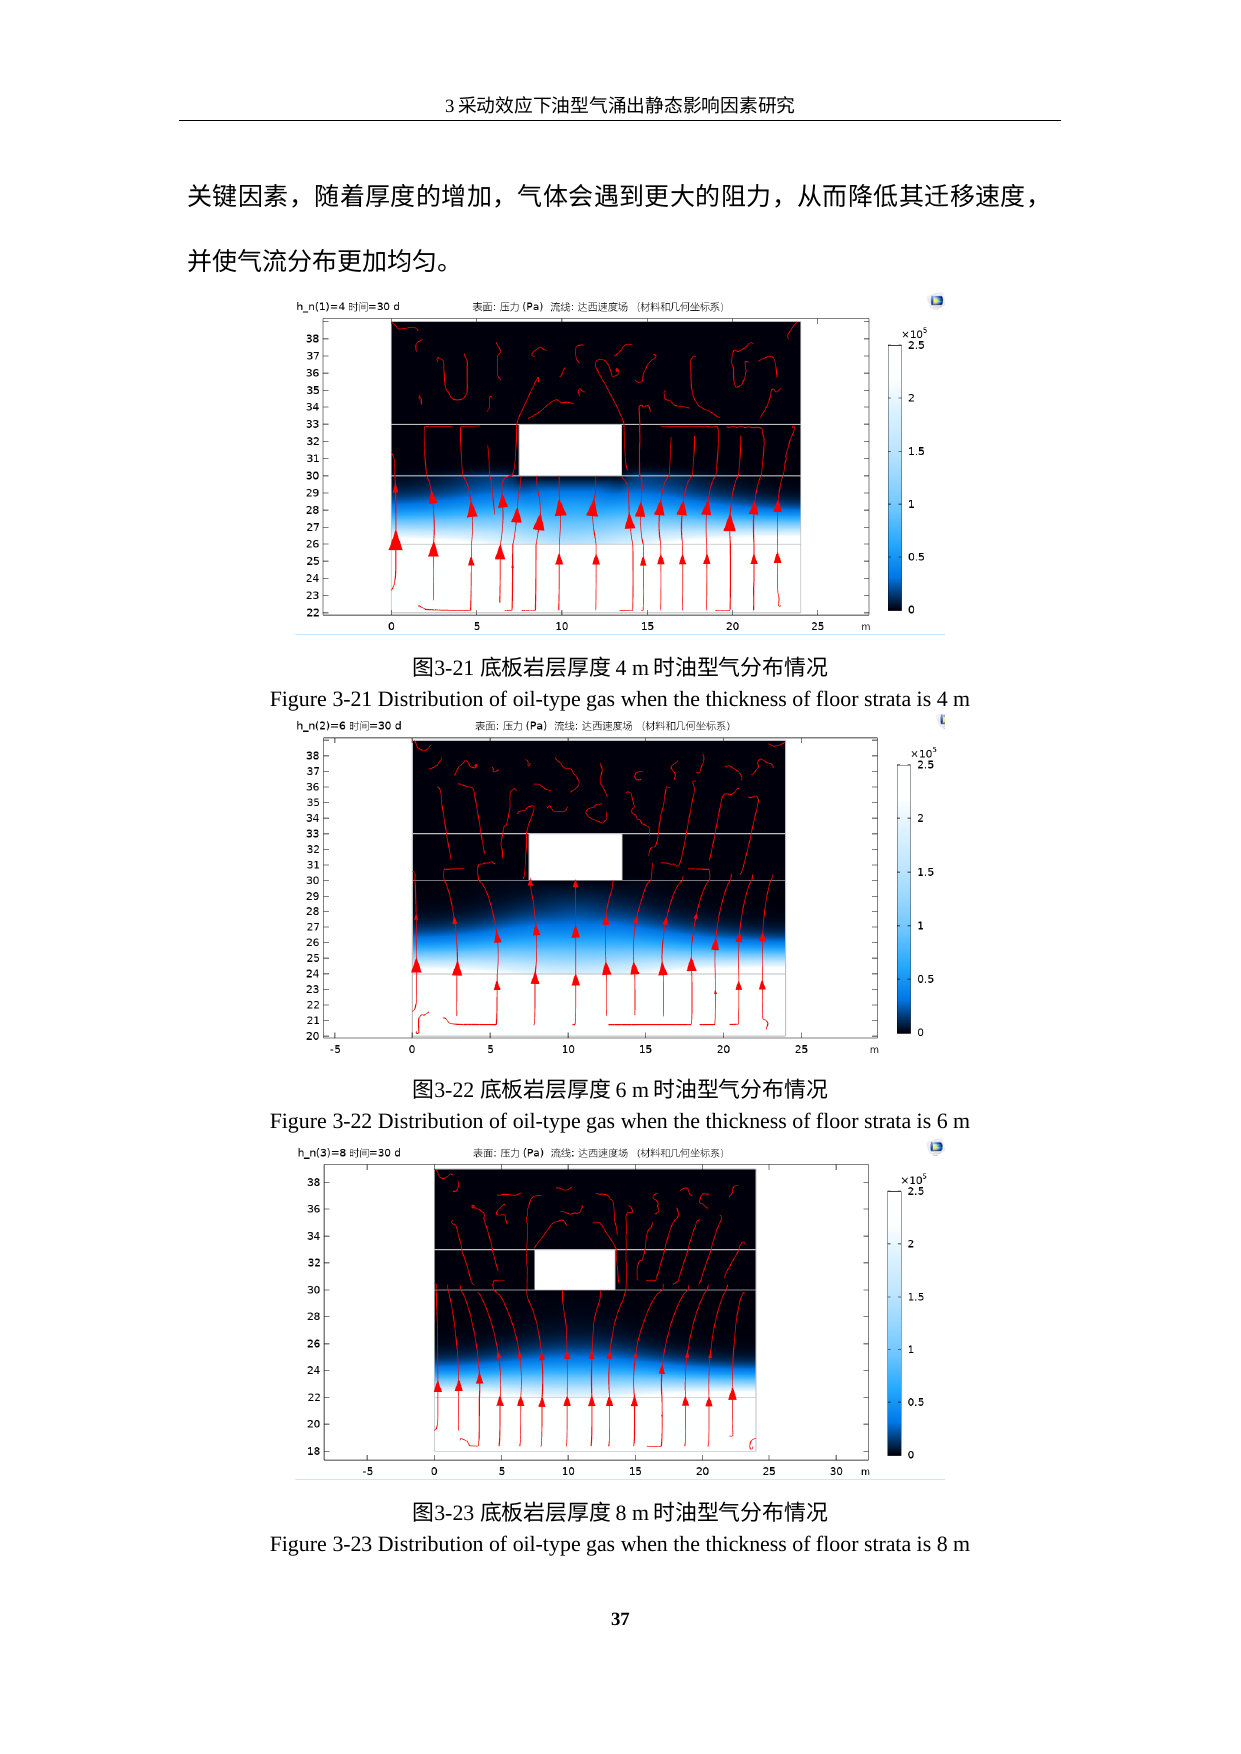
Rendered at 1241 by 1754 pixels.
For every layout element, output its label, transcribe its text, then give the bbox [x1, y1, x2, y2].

picture [295, 714, 945, 1057]
picture [295, 1137, 945, 1480]
picture [295, 292, 945, 635]
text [187, 162, 1053, 292]
